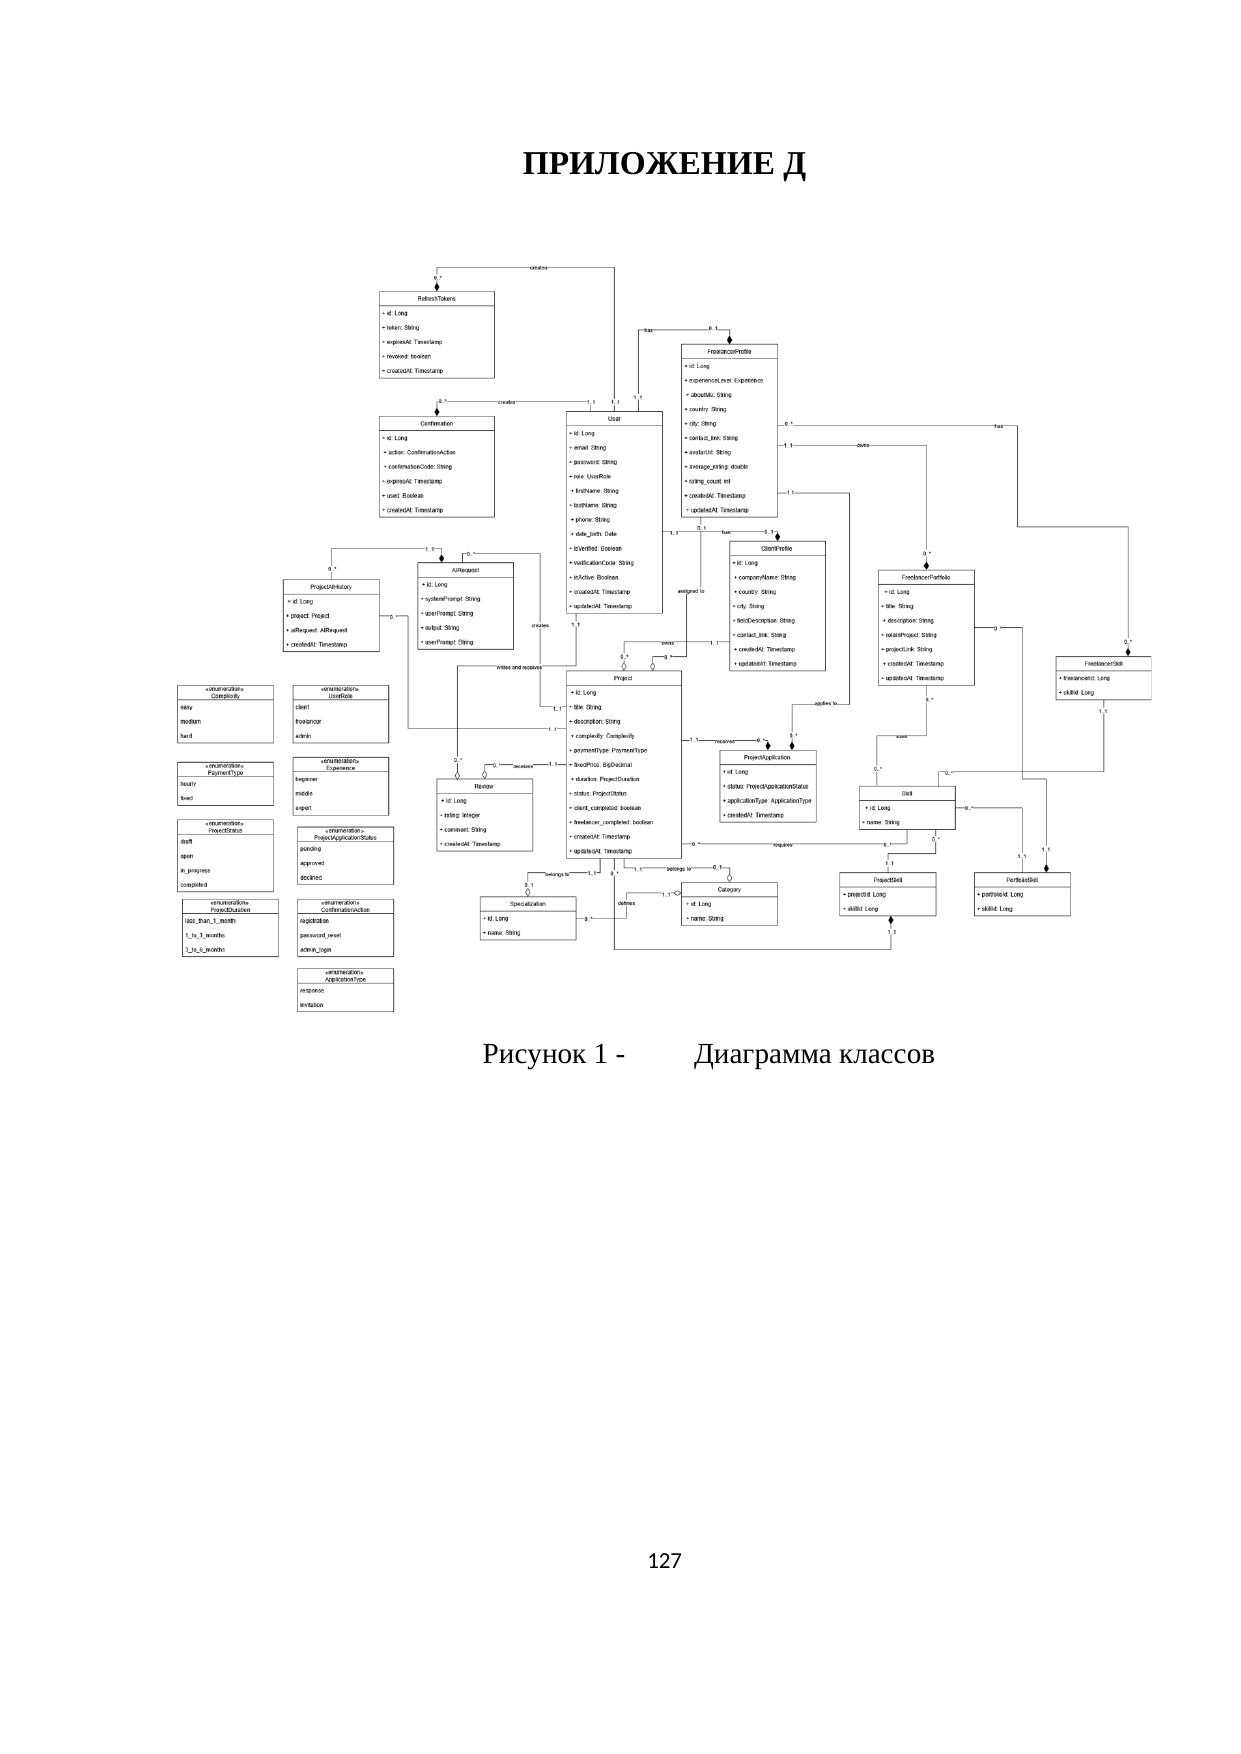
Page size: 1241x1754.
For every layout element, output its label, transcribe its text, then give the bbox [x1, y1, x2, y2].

picture [177, 259, 1152, 1012]
text Приложение Д [177, 143, 1152, 181]
list Диаграмма классов [266, 1036, 1152, 1070]
